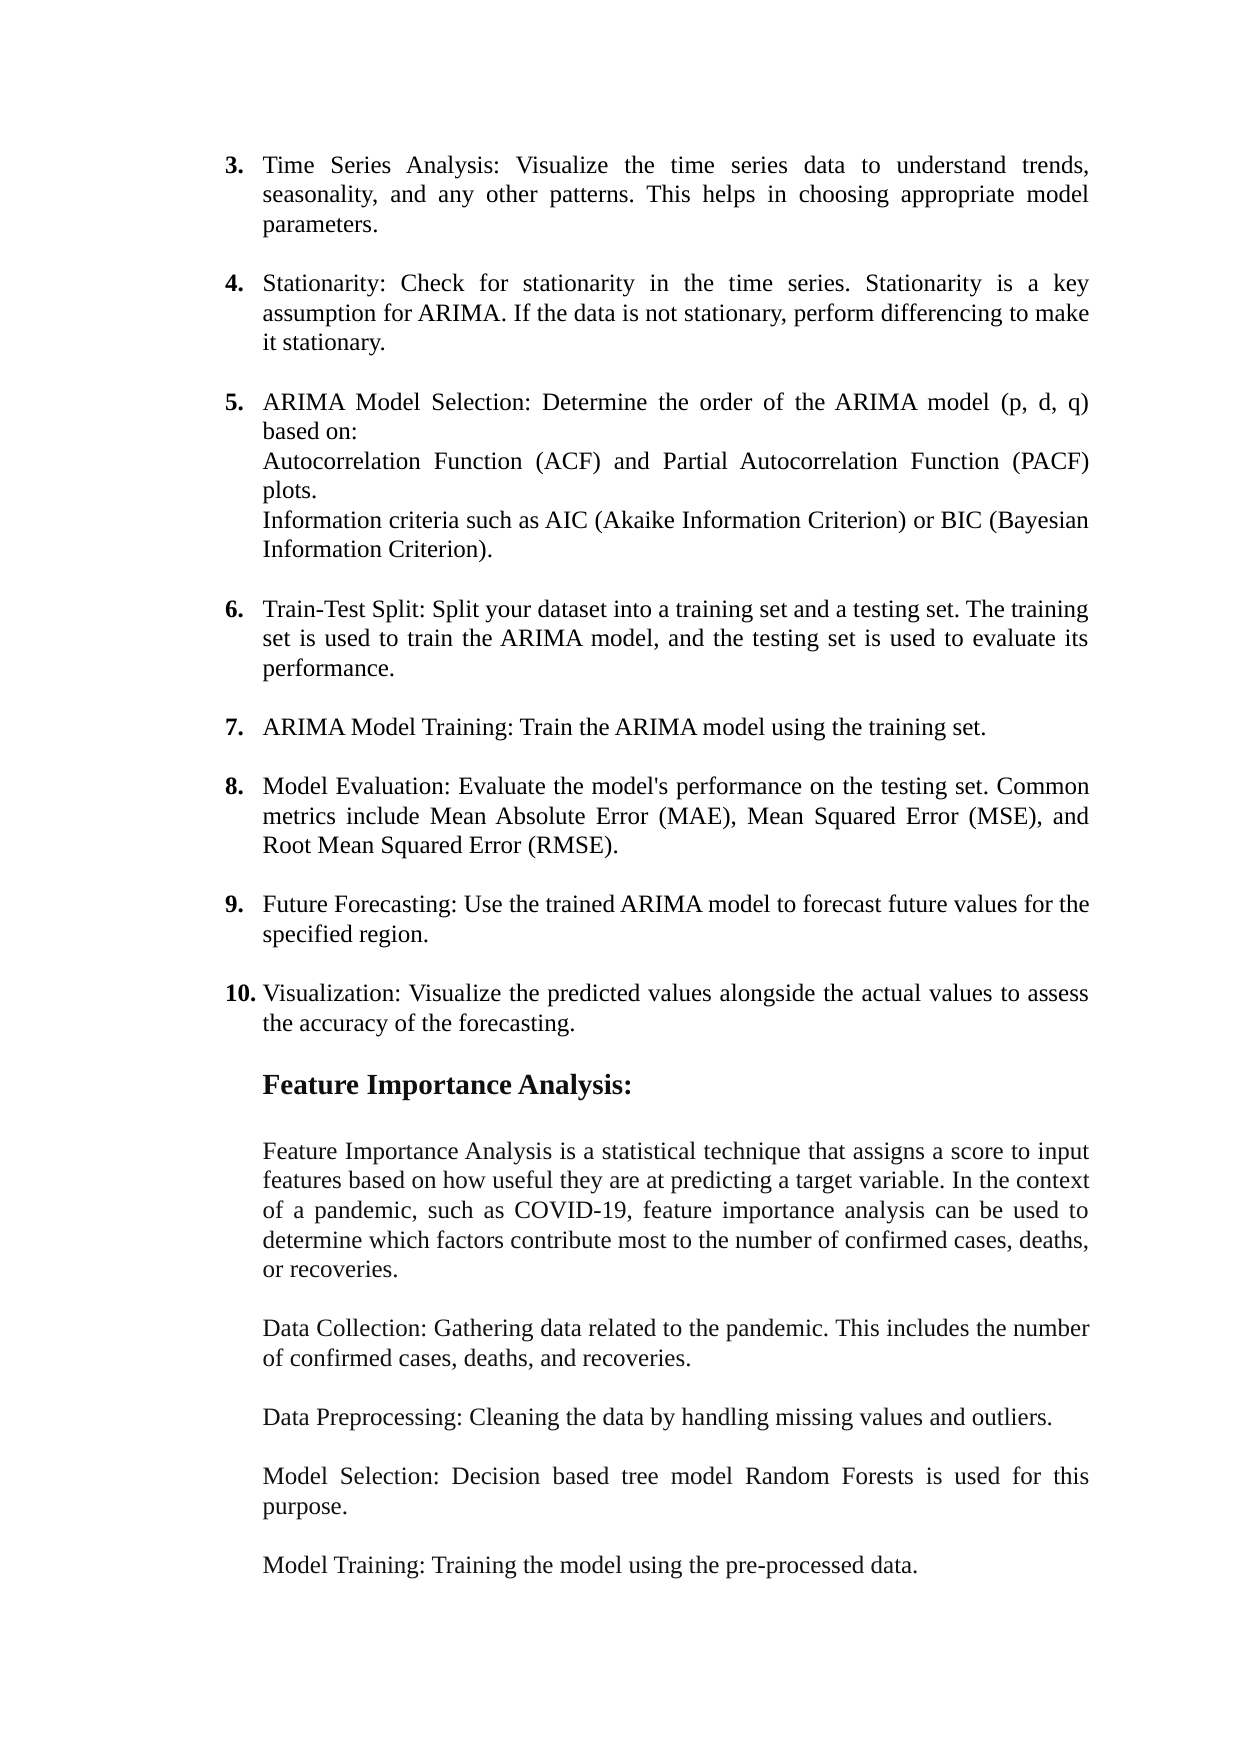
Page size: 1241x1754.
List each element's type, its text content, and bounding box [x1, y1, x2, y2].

list Feature Importance Analysis is a statistical technique that assigns a score to input features based on how useful they are at predicting a target variable. In the context of a pandemic, such as COVID-19, feature importance analysis can be used to determine which factors contribute most to the number of confirmed cases, deaths, or recoveries. [262, 1136, 1090, 1283]
list Data Collection: Gathering data related to the pandemic. This includes the number of confirmed cases, deaths, and recoveries. [262, 1313, 1090, 1372]
list Autocorrelation Function (ACF) and Partial Autocorrelation Function (PACF) plots. [262, 446, 1090, 504]
list Future Forecasting: Use the trained ARIMA model to forecast future values for the specified region. [225, 889, 1090, 948]
list Model Training: Training the model using the pre-processed data. [262, 1550, 1090, 1579]
list Time Series Analysis: Visualize the time series data to understand trends, seasonality, and any other patterns. This helps in choosing appropriate model parameters. [225, 150, 1090, 238]
list Data Preprocessing: Cleaning the data by handling missing values and outliers. [262, 1402, 1090, 1431]
list Information criteria such as AIC (Akaike Information Criterion) or BIC (Bayesian Information Criterion). [262, 505, 1090, 563]
list Stationarity: Check for stationarity in the time series. Stationarity is a key assumption for ARIMA. If the data is not stationary, perform differencing to make it stationary. [225, 268, 1090, 356]
list Visualization: Visualize the predicted values alongside the actual values to assess the accuracy of the forecasting. [225, 978, 1090, 1037]
list Feature Importance Analysis: [262, 1067, 1090, 1101]
list ARIMA Model Selection: Determine the order of the ARIMA model (p, d, q) based on: [225, 387, 1090, 445]
list Model Evaluation: Evaluate the model's performance on the testing set. Common metrics include Mean Absolute Error (MAE), Mean Squared Error (MSE), and Root Mean Squared Error (RMSE). [225, 771, 1090, 859]
list Train-Test Split: Split your dataset into a training set and a testing set. The training set is used to train the ARIMA model, and the testing set is used to evaluate its performance. [225, 594, 1090, 682]
list ARIMA Model Training: Train the ARIMA model using the training set. [225, 712, 1090, 741]
list Model Selection: Decision based tree model Random Forests is used for this purpose. [262, 1461, 1090, 1520]
